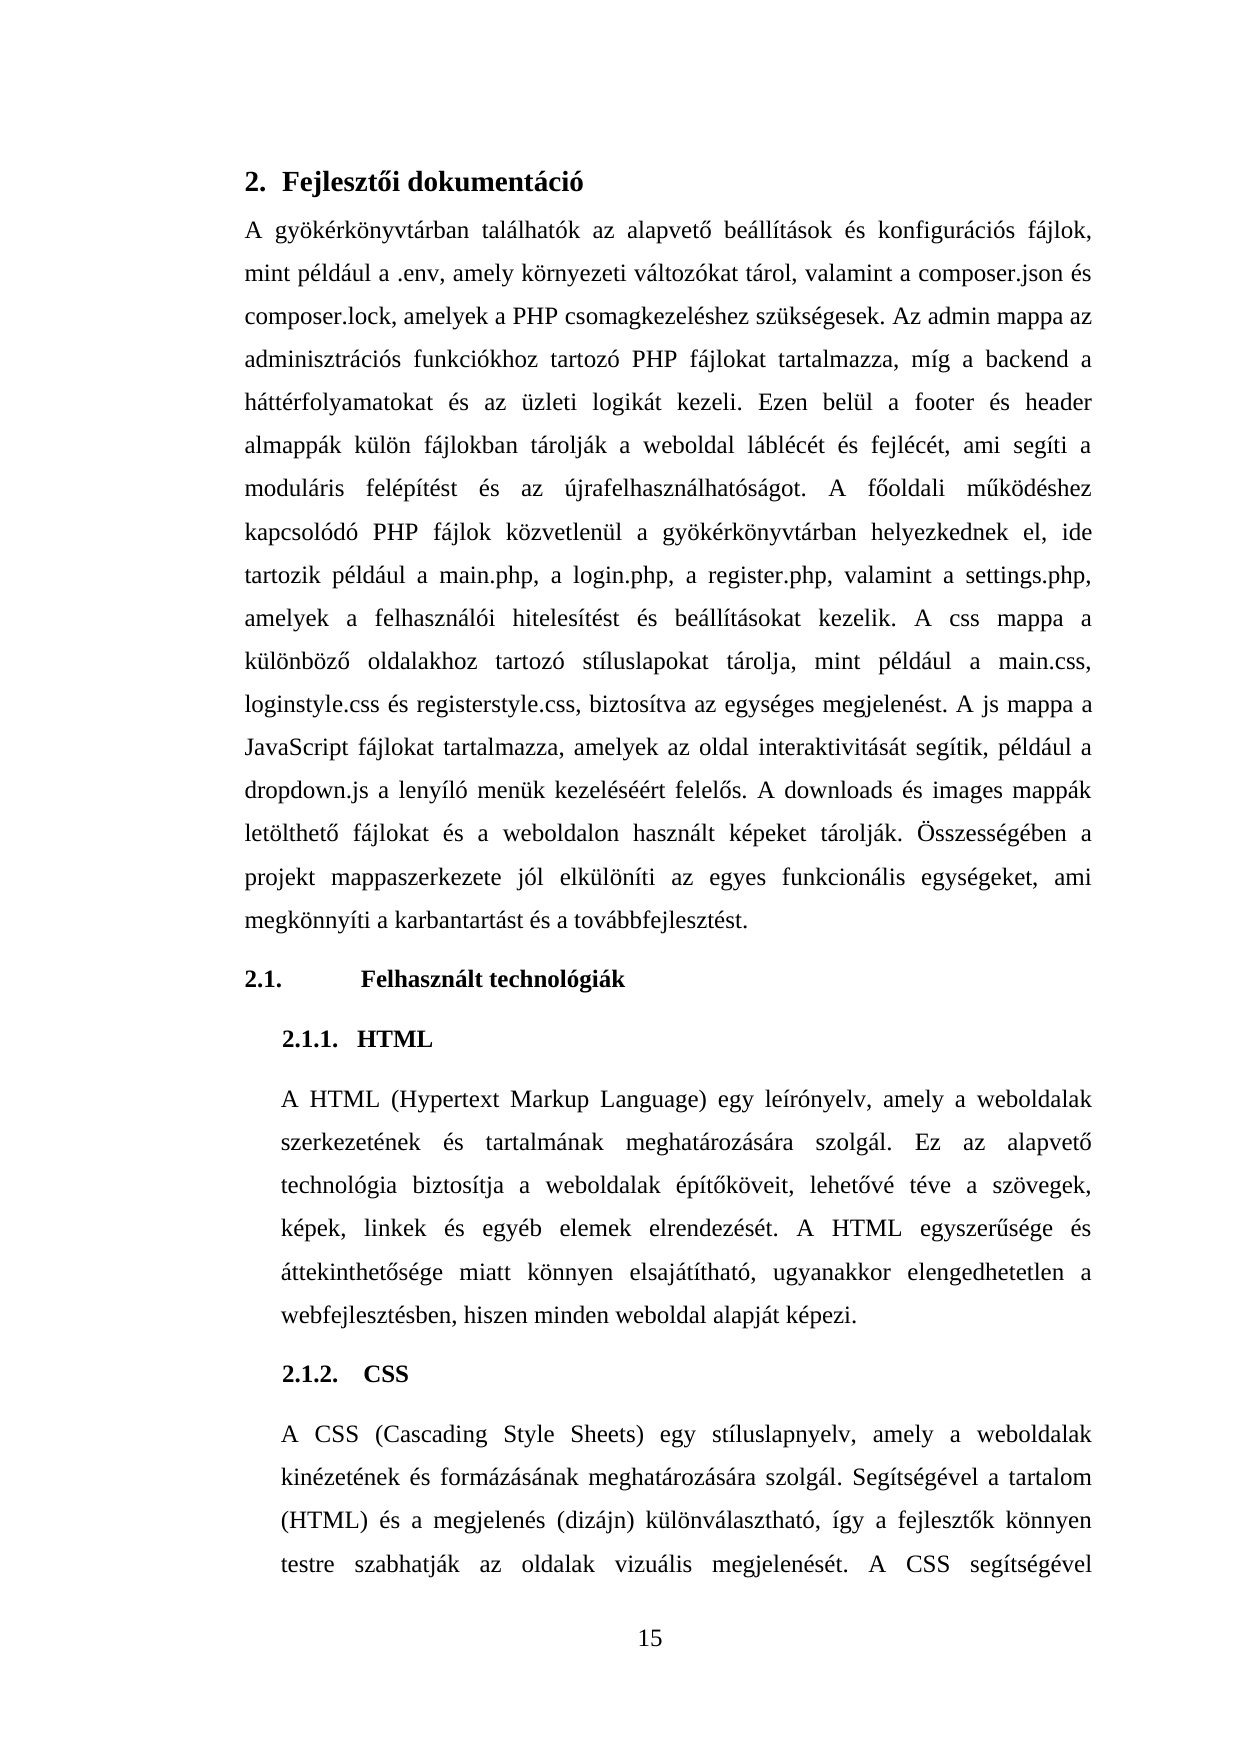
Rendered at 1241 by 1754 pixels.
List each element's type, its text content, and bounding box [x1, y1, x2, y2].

subtitle Fejlesztői dokumentáció [244, 164, 1092, 198]
subtitle HTML [282, 1024, 1092, 1053]
subtitle CSS [282, 1359, 1092, 1388]
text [281, 1419, 1092, 1577]
text A gyökérkönyvtárban találhatók az alapvető beállítások és konfigurációs fájlok, mint például a .env, amely környezeti változókat tárol, valamint a composer.json és composer.lock, amelyek a PHP csomagkezeléshez szükségesek. Az admin mappa az adminisztrációs funkciókhoz tartozó PHP fájlokat tartalmazza, míg a backend a háttérfolyamatokat és az üzleti logikát kezeli. Ezen belül a footer és header almappák külön fájlokban tárolják a weboldal láblécét és fejlécét, ami segíti a moduláris felépítést és az újrafelhasználhatóságot. A főoldali működéshez kapcsolódó PHP fájlok közvetlenül a gyökérkönyvtárban helyezkednek el, ide tartozik például a main.php, a login.php, a register.php, valamint a settings.php, amelyek a felhasználói hitelesítést és beállításokat kezelik. A css mappa a különböző oldalakhoz tartozó stíluslapokat tárolja, mint például a main.css, loginstyle.css és registerstyle.css, biztosítva az egységes megjelenést. A js mappa a JavaScript fájlokat tartalmazza, amelyek az oldal interaktivitását segítik, például a dropdown.js a lenyíló menük kezeléséért felelős. A downloads és images mappák letölthető fájlokat és a weboldalon használt képeket tárolják. Összességében a projekt mappaszerkezete jól elkülöníti az egyes funkcionális egységeket, ami megkönnyíti a karbantartást és a továbbfejlesztést. [244, 215, 1092, 933]
subtitle Felhasznált technológiák [244, 964, 1092, 993]
text A HTML (Hypertext Markup Language) egy leírónyelv, amely a weboldalak szerkezetének és tartalmának meghatározására szolgál. Ez az alapvető technológia biztosítja a weboldalak építőköveit, lehetővé téve a szövegek, képek, linkek és egyéb elemek elrendezését. A HTML egyszerűsége és áttekinthetősége miatt könnyen elsajátítható, ugyanakkor elengedhetetlen a webfejlesztésben, hiszen minden weboldal alapját képezi. [281, 1084, 1092, 1328]
